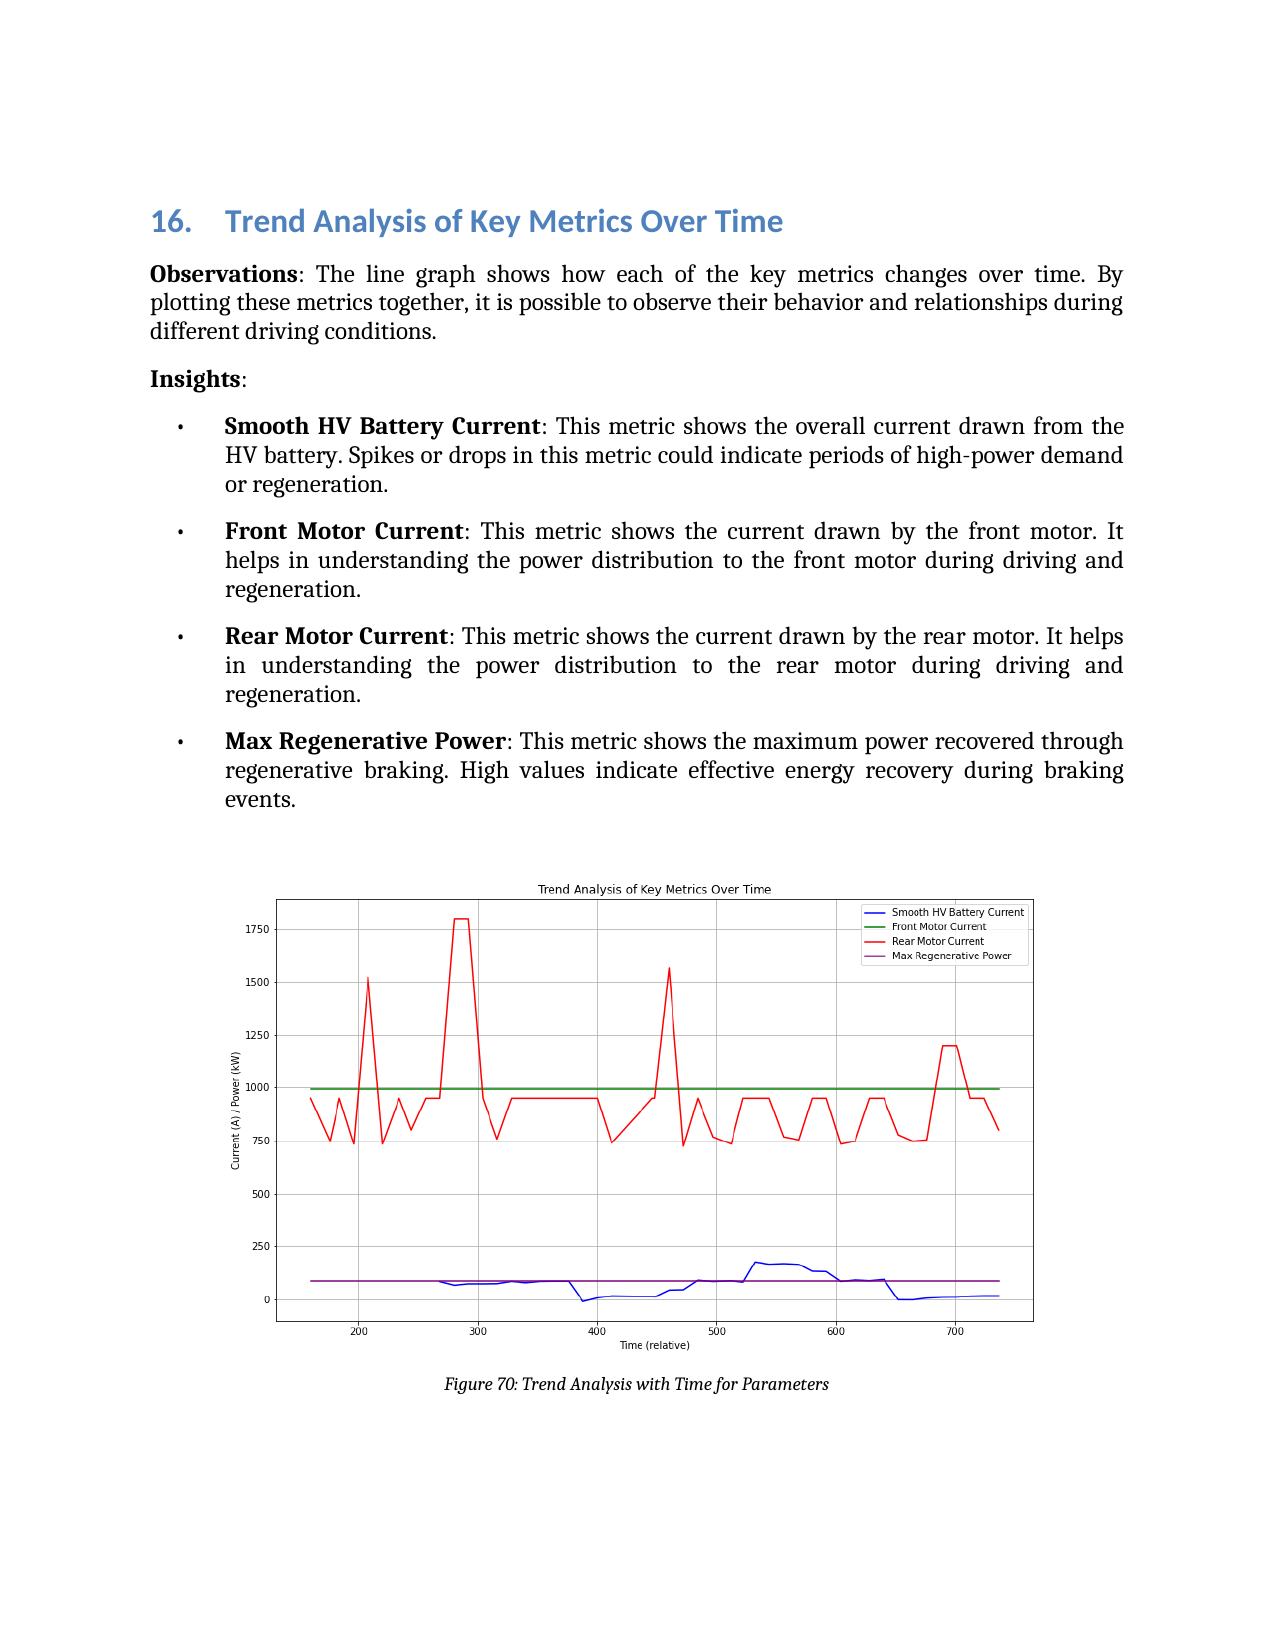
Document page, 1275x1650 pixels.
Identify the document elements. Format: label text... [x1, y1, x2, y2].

list Smooth HV Battery Current: This metric shows the overall current drawn from the HV battery. Spikes or drops in this metric could indicate periods of high-power demand or regeneration. [175, 412, 1125, 498]
text Insights: [150, 364, 1125, 393]
list Front Motor Current: This metric shows the current drawn by the front motor. It helps in understanding the power distribution to the front motor during driving and regeneration. [175, 517, 1125, 603]
subtitle Trend Analysis of Key Metrics Over Time [150, 200, 1125, 241]
list Max Regenerative Power: This metric shows the maximum power recovered through regenerative braking. High values indicate effective energy recovery during braking events. [175, 727, 1125, 813]
text Observations: The line graph shows how each of the key metrics changes over time. By plotting these metrics together, it is possible to observe their behavior and relationships during different driving conditions. [150, 259, 1125, 346]
text Figure 70: Trend Analysis with Time for Parameters [150, 1373, 1125, 1395]
list Rear Motor Current: This metric shows the current drawn by the rear motor. It helps in understanding the power distribution to the rear motor during driving and regeneration. [175, 622, 1125, 708]
picture [225, 879, 1050, 1355]
